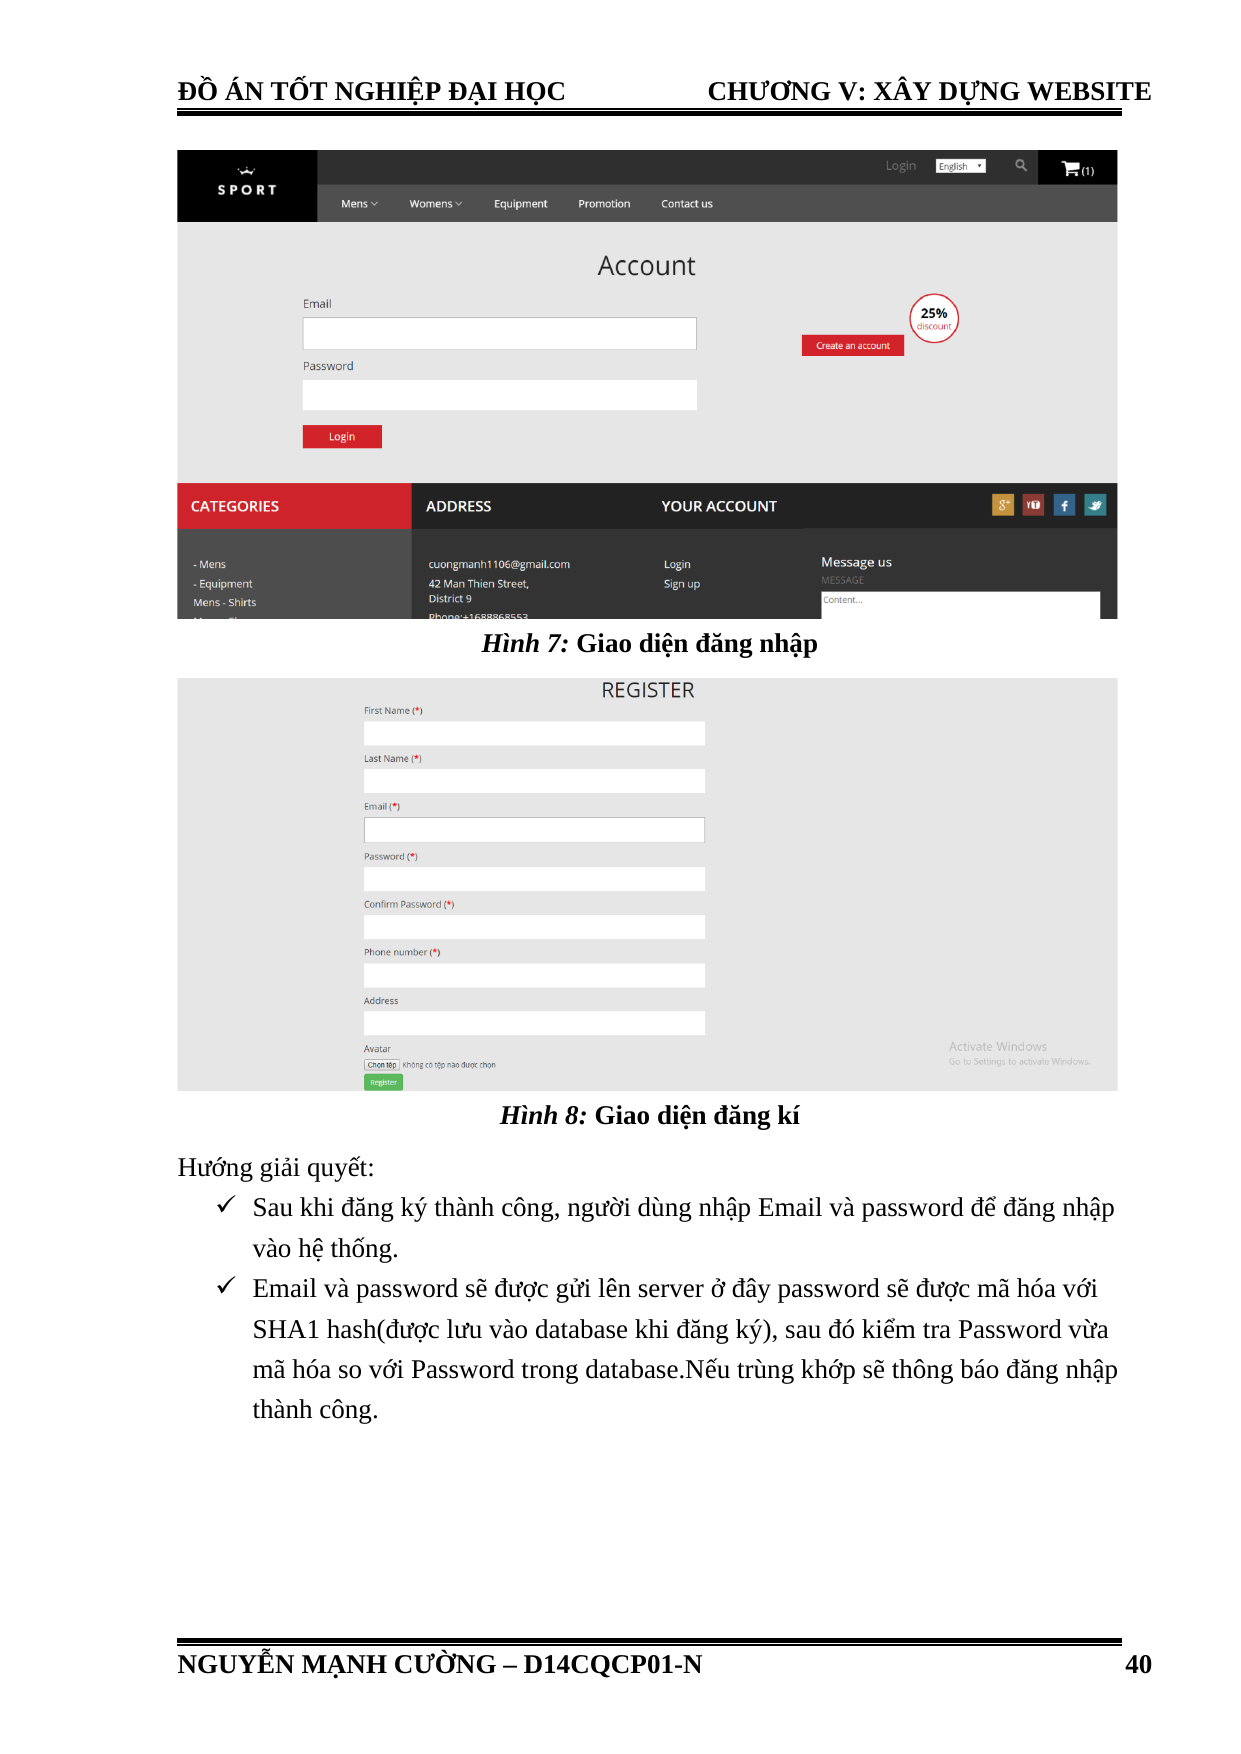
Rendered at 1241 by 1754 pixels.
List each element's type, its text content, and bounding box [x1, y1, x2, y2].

picture [177, 150, 1118, 619]
text Hình 7: Giao diện đăng nhập [177, 627, 1122, 658]
list Email và password sẽ được gửi lên server ở đây password sẽ được mã hóa với SHA1 hash(được lưu vào database khi đăng ký), sau đó kiểm tra Password vừa mã hóa so với Password trong database.Nếu trùng khớp sẽ thông báo đăng nhập thành công. [215, 1272, 1122, 1425]
text Hình 8: Giao diện đăng kí [177, 1099, 1122, 1130]
list Sau khi đăng ký thành công, người dùng nhập Email và password để đăng nhập vào hệ thống. [215, 1191, 1122, 1263]
text Hướng giải quyết: [177, 1151, 1122, 1182]
picture [177, 678, 1118, 1091]
